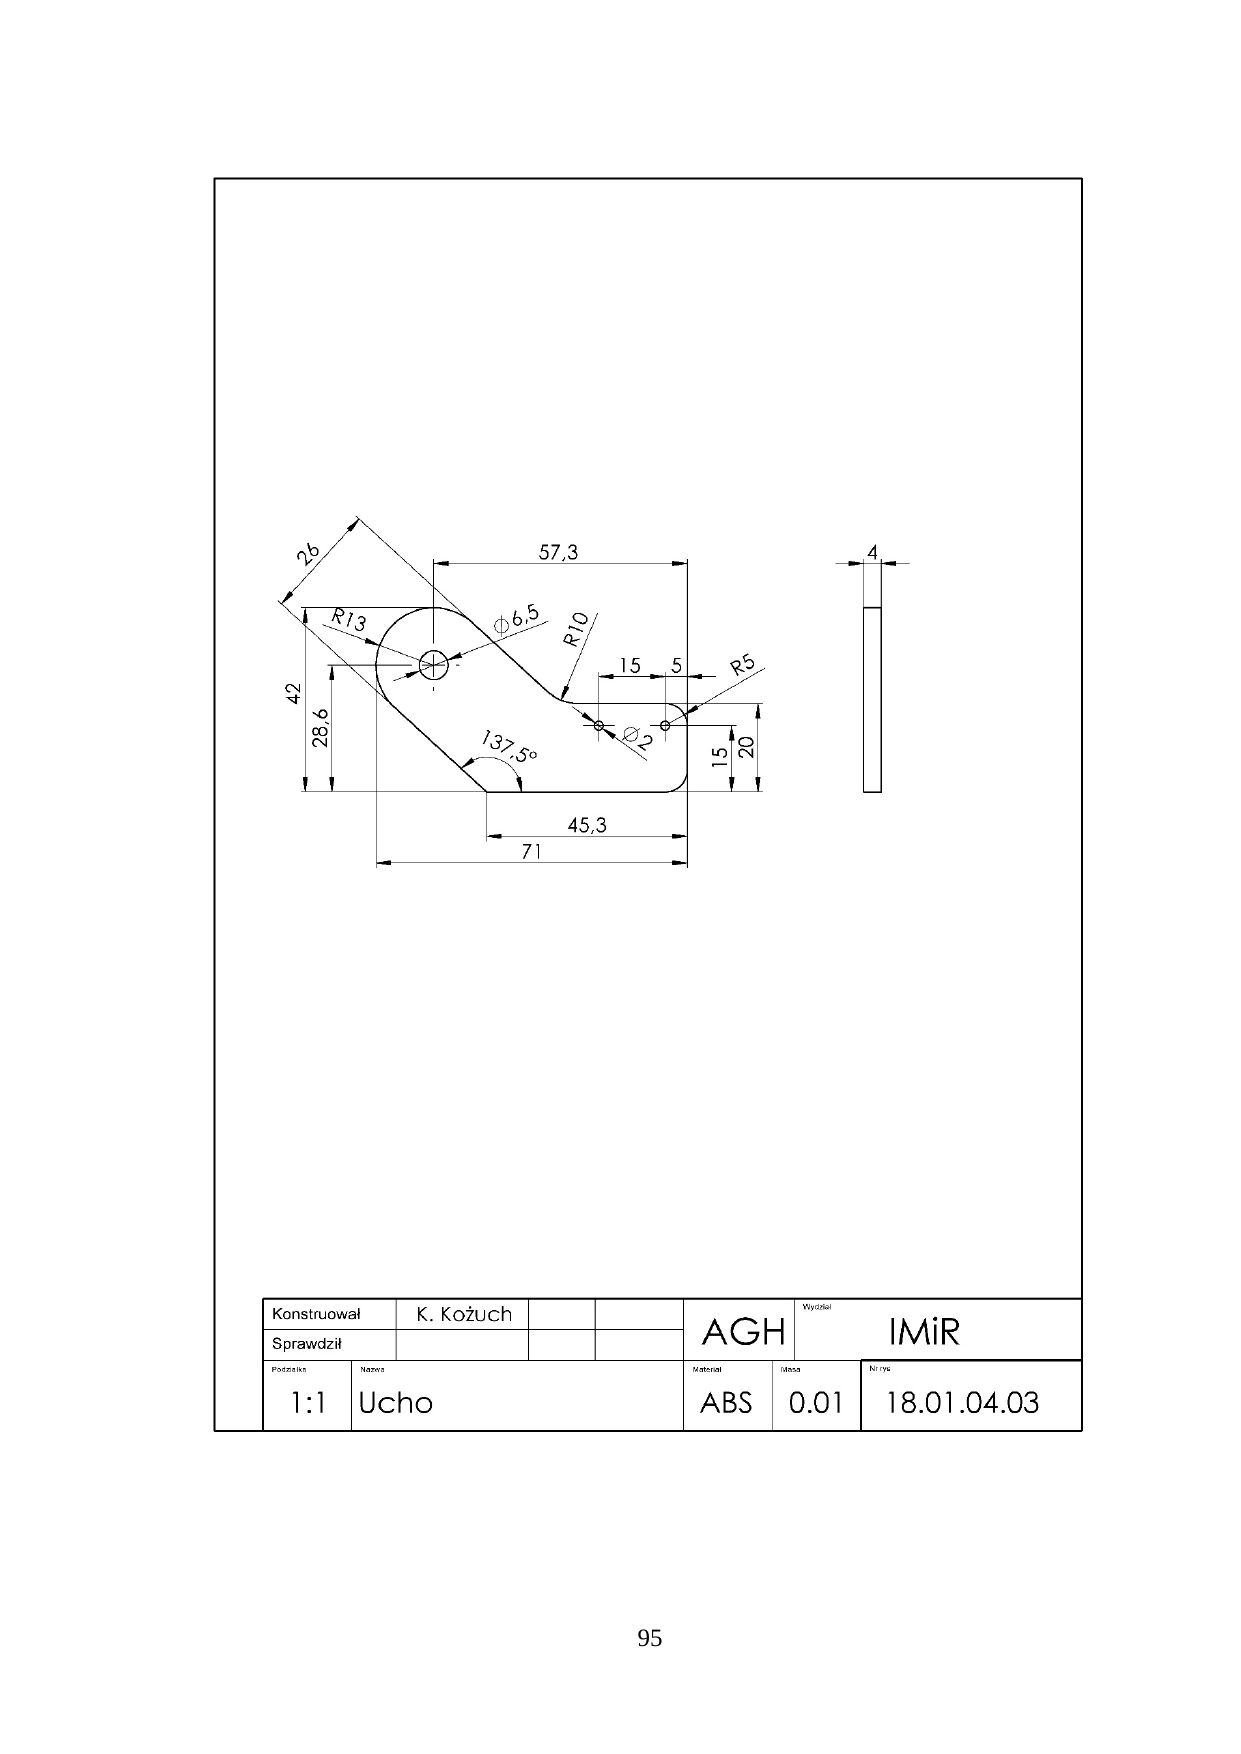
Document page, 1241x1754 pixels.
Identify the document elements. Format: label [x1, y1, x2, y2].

picture [206, 147, 1089, 1462]
